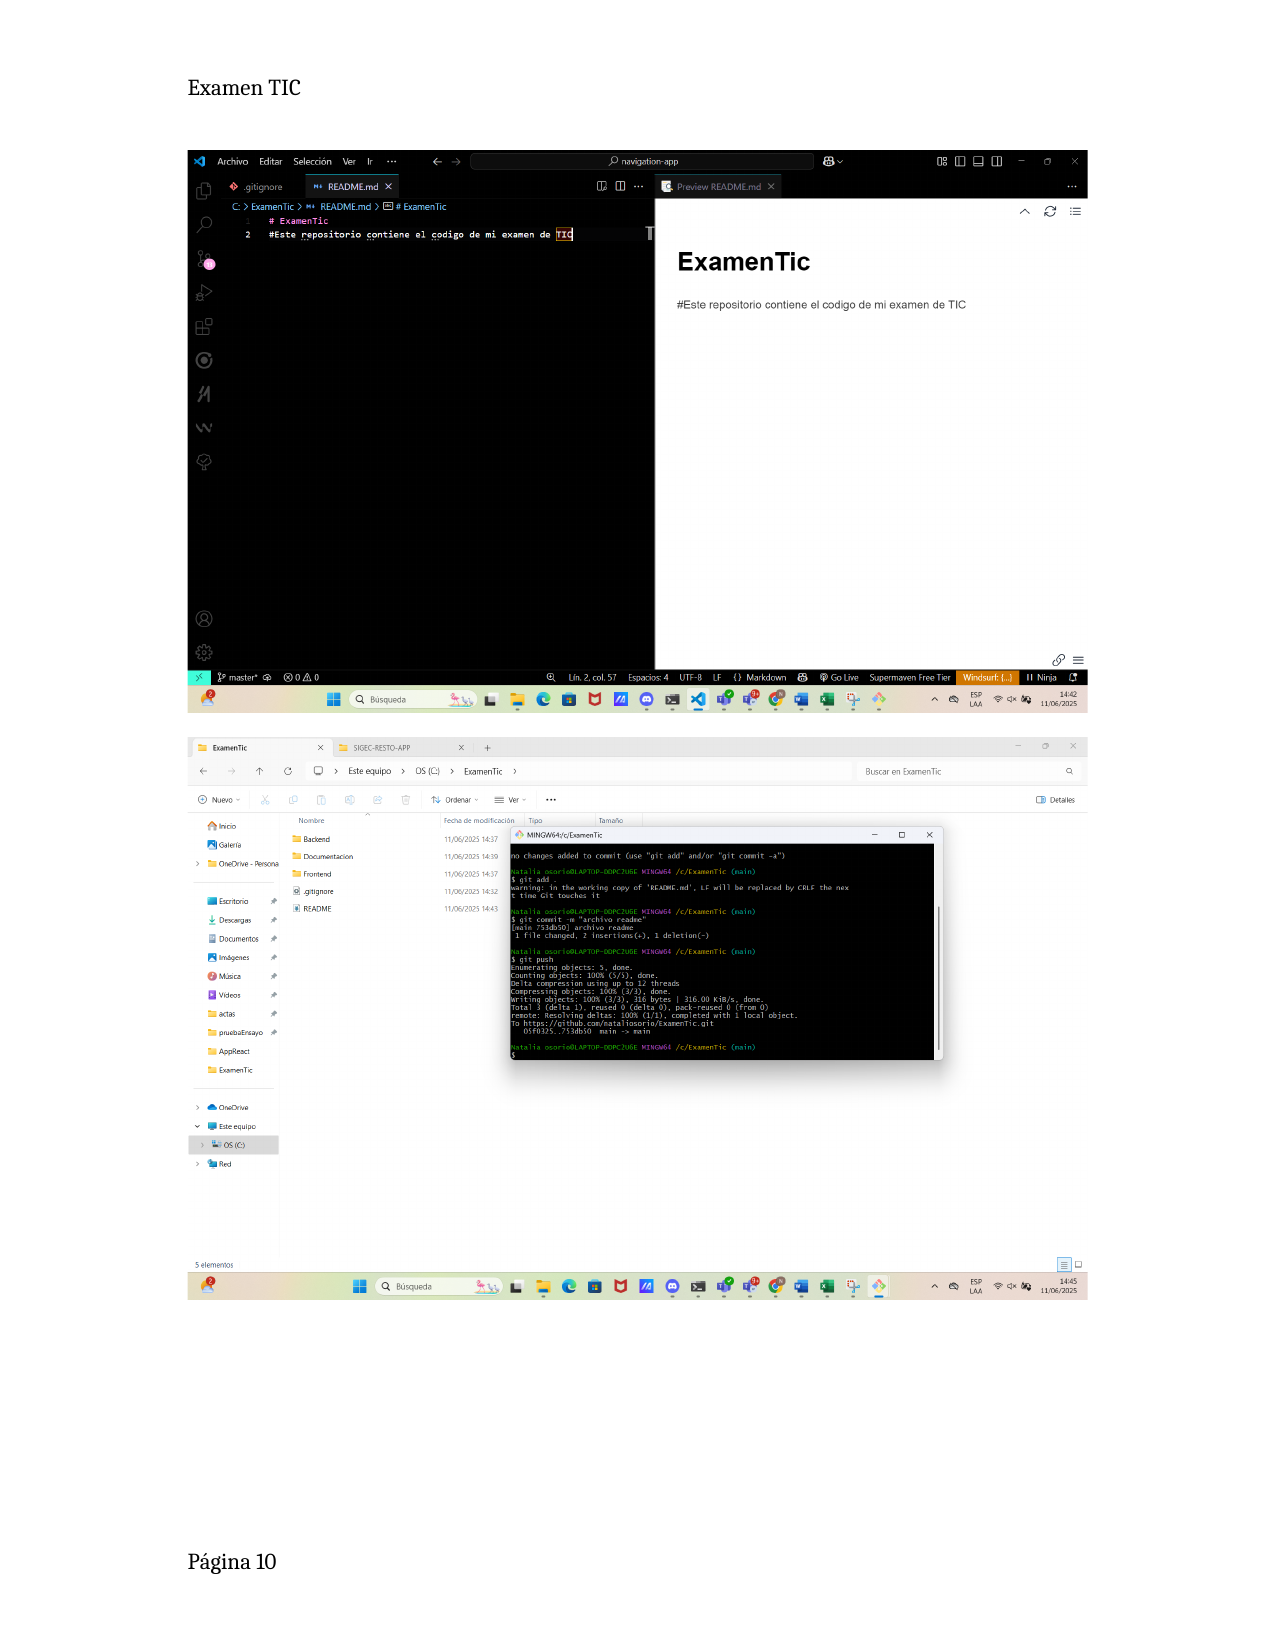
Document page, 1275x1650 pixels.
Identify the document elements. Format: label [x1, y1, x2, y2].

picture [187, 150, 1088, 713]
picture [187, 737, 1088, 1300]
